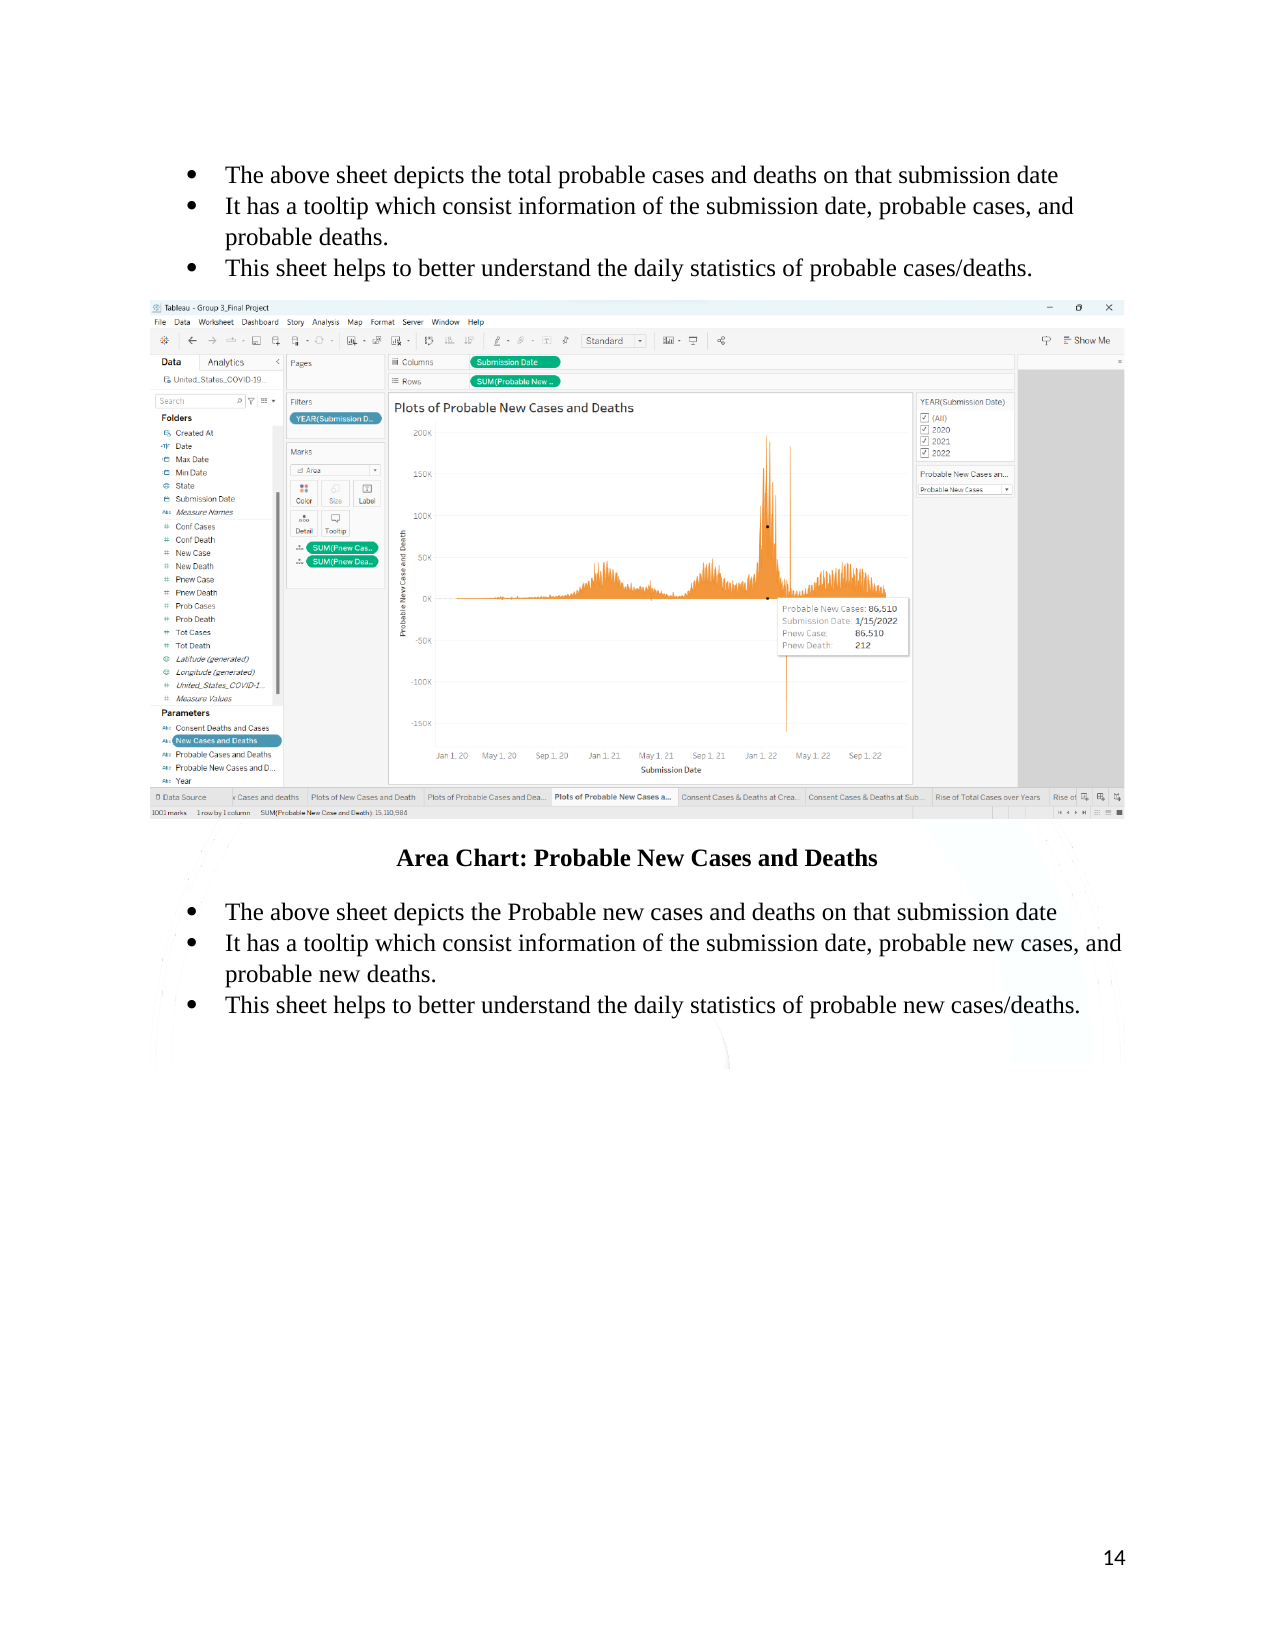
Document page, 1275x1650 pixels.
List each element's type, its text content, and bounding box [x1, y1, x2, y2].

list The above sheet depicts the total probable cases and deaths on that submission date [187, 160, 1124, 189]
list This sheet helps to better understand the daily statistics of probable cases/deaths. [187, 253, 1124, 282]
text Area Chart: Probable New Cases and Deaths [150, 843, 1124, 872]
list It has a tooltip which consist information of the submission date, probable new cases, and probable new deaths. [187, 928, 1124, 988]
list It has a tooltip which consist information of the submission date, probable cases, and probable deaths. [187, 191, 1124, 251]
picture [150, 300, 1125, 1069]
list The above sheet depicts the Probable new cases and deaths on that submission date [187, 897, 1124, 926]
list This sheet helps to better understand the daily statistics of probable new cases/deaths. [187, 990, 1124, 1019]
